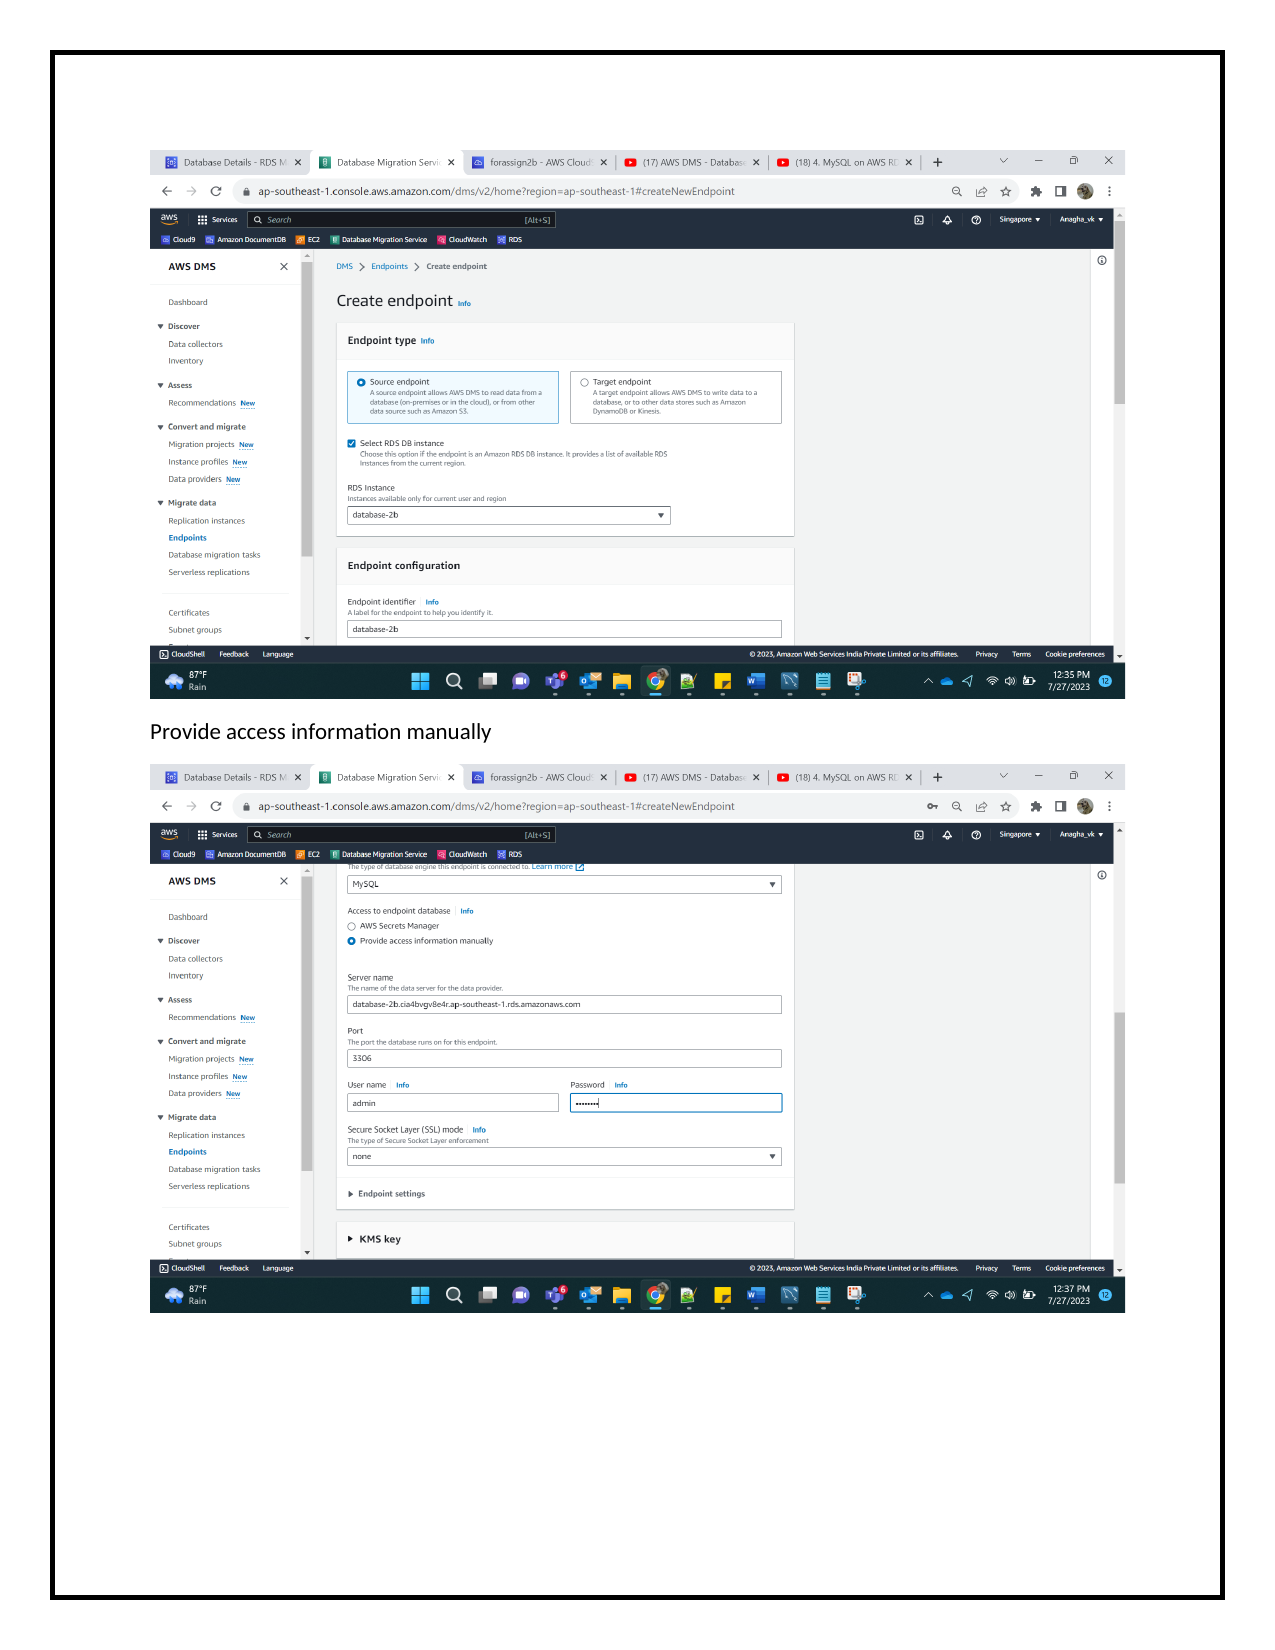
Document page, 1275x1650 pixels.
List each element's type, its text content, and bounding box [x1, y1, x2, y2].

picture [150, 150, 1125, 699]
text Provide access information manually [150, 717, 1125, 745]
picture [150, 764, 1125, 1313]
